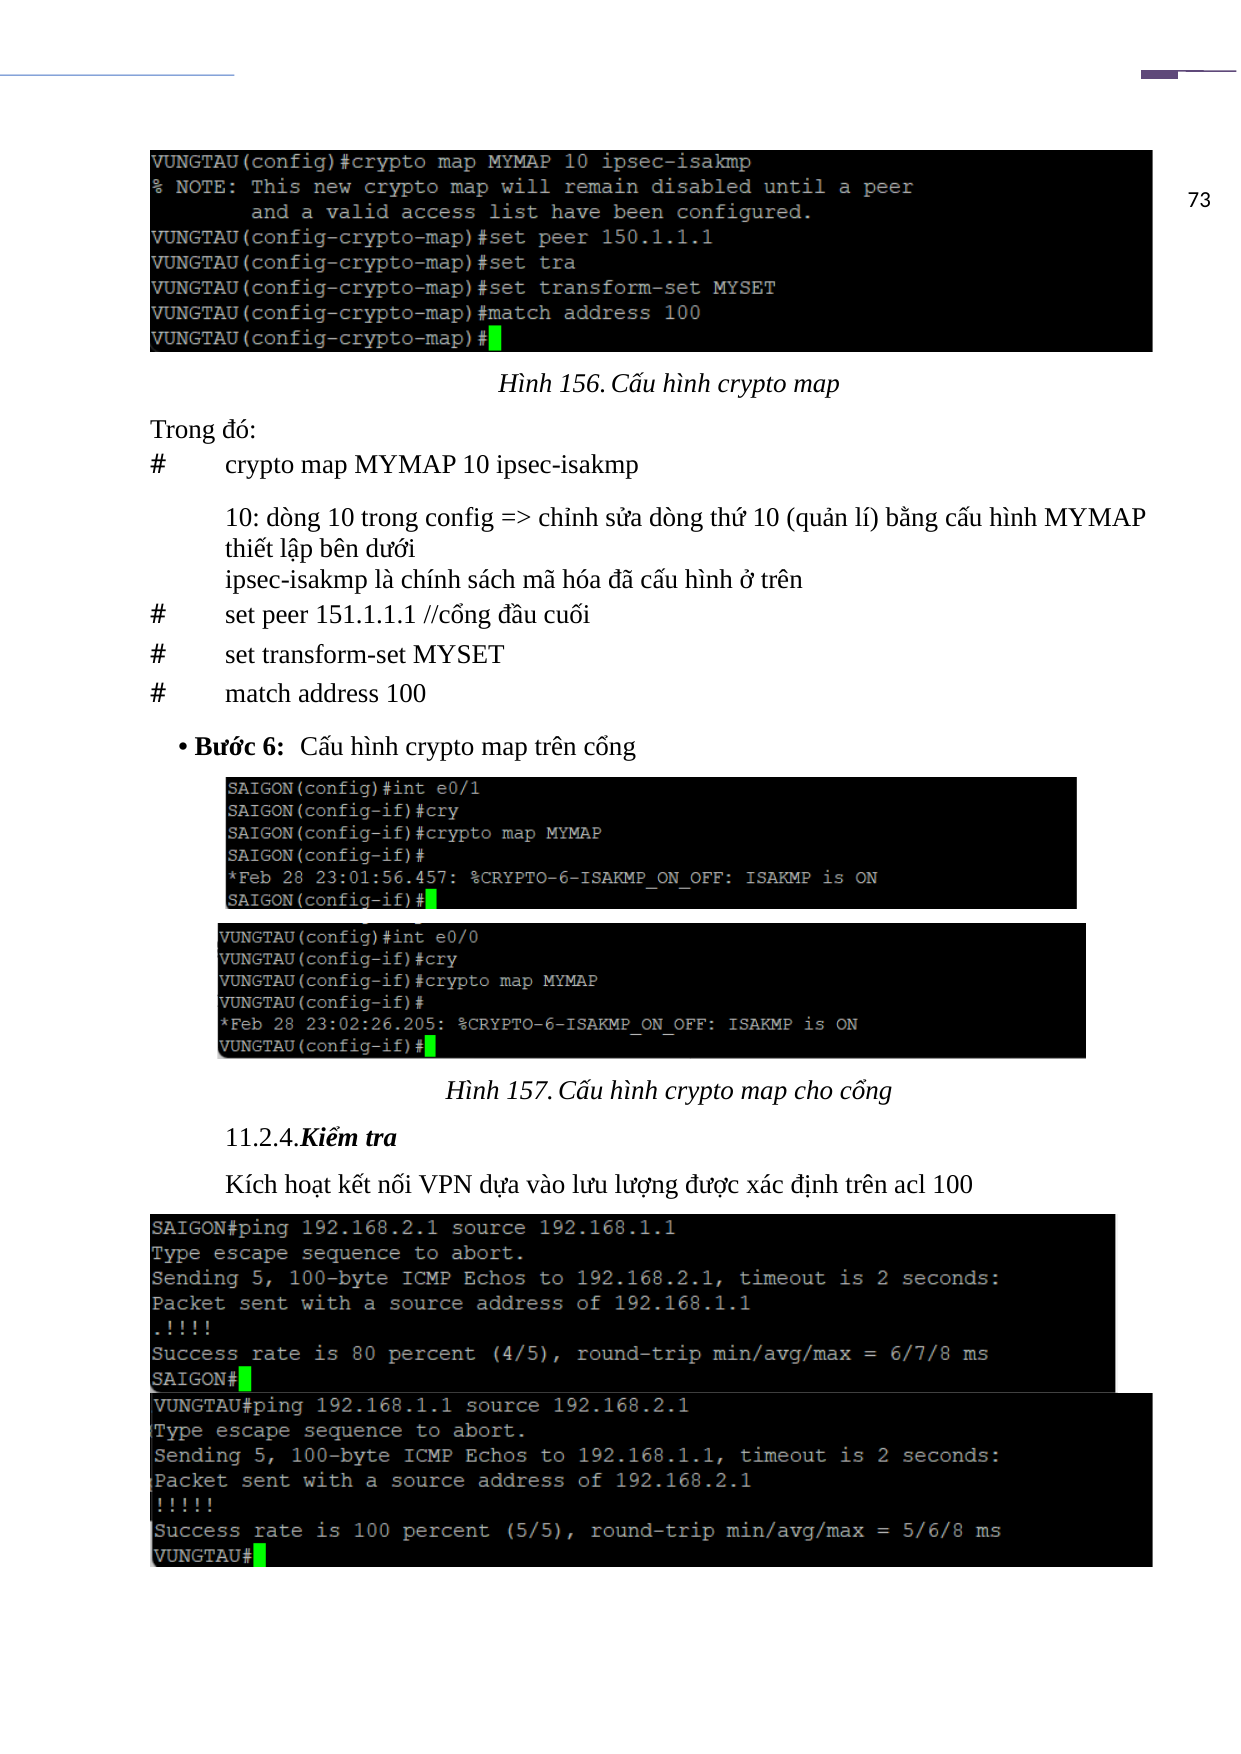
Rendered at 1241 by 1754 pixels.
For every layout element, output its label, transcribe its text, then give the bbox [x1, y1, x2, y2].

picture [150, 150, 1154, 352]
list set transform-set MYSET [150, 634, 1153, 671]
text 10: dòng 10 trong config => chỉnh sửa dòng thứ 10 (quản lí) bằng cấu hình MYMAP thiết lập bên dưới [225, 501, 1153, 563]
text Cấu hình crypto map trên cổng [178, 730, 1153, 762]
text Cấu hình crypto map cho cổng [187, 1074, 1153, 1106]
picture [217, 923, 1086, 1059]
picture [150, 1214, 1154, 1567]
text Kích hoạt kết nối VPN dựa vào lưu lượng được xác định trên acl 100 [150, 1168, 1153, 1199]
text Cấu hình crypto map [187, 367, 1153, 398]
list crypto map MYMAP 10 ipsec-isakmp [150, 444, 1153, 481]
text Trong đó: [150, 413, 1153, 444]
list set peer 151.1.1.1 //cổng đầu cuối [150, 594, 1153, 631]
picture [225, 777, 1078, 909]
list match address 100 [150, 674, 1153, 711]
subtitle Kiểm tra [225, 1121, 1153, 1152]
text ipsec-isakmp là chính sách mã hóa đã cấu hình ở trên [225, 563, 1153, 594]
